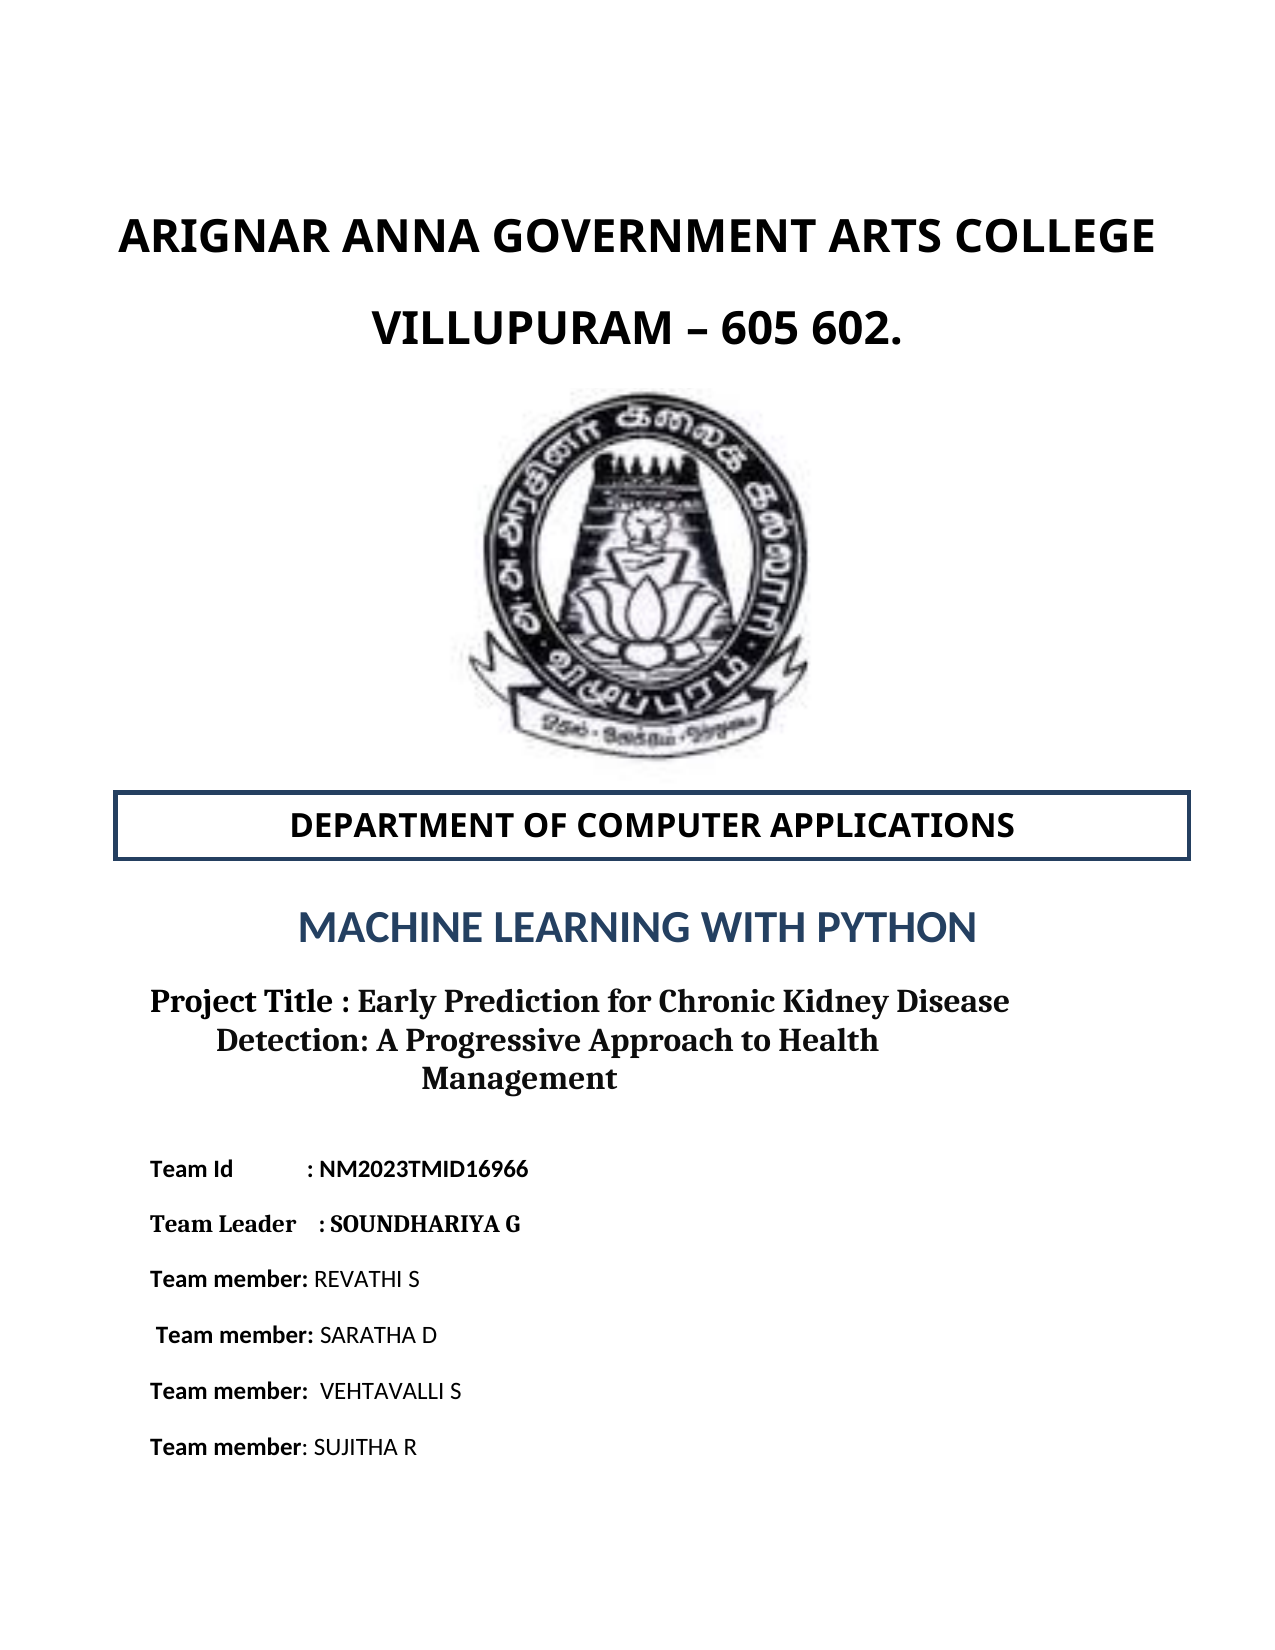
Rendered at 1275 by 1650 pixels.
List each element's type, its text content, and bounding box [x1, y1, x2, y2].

picture [428, 388, 847, 790]
text Team Id : NM2023TMID16966 [150, 1154, 1125, 1184]
text Management [150, 1059, 1125, 1098]
text Team member: REVATHI S [150, 1263, 1125, 1294]
text Team member: SUJITHA R [150, 1431, 1125, 1461]
text Team member: VEHTAVALLI S [150, 1375, 1125, 1406]
text VILLUPURAM – 605 602. [91, 296, 1184, 358]
text ARIGNAR ANNA GOVERNMENT ARTS COLLEGE [91, 203, 1184, 265]
text Project Title : Early Prediction for Chronic Kidney Disease [150, 983, 1125, 1021]
text Team Leader : SOUNDHARIYA G [150, 1209, 1125, 1238]
text Team member: SARATHA D [150, 1319, 1125, 1350]
text MACHINE LEARNING WITH PYTHON [150, 898, 1125, 954]
text Detection: A Progressive Approach to Health [150, 1021, 1125, 1059]
